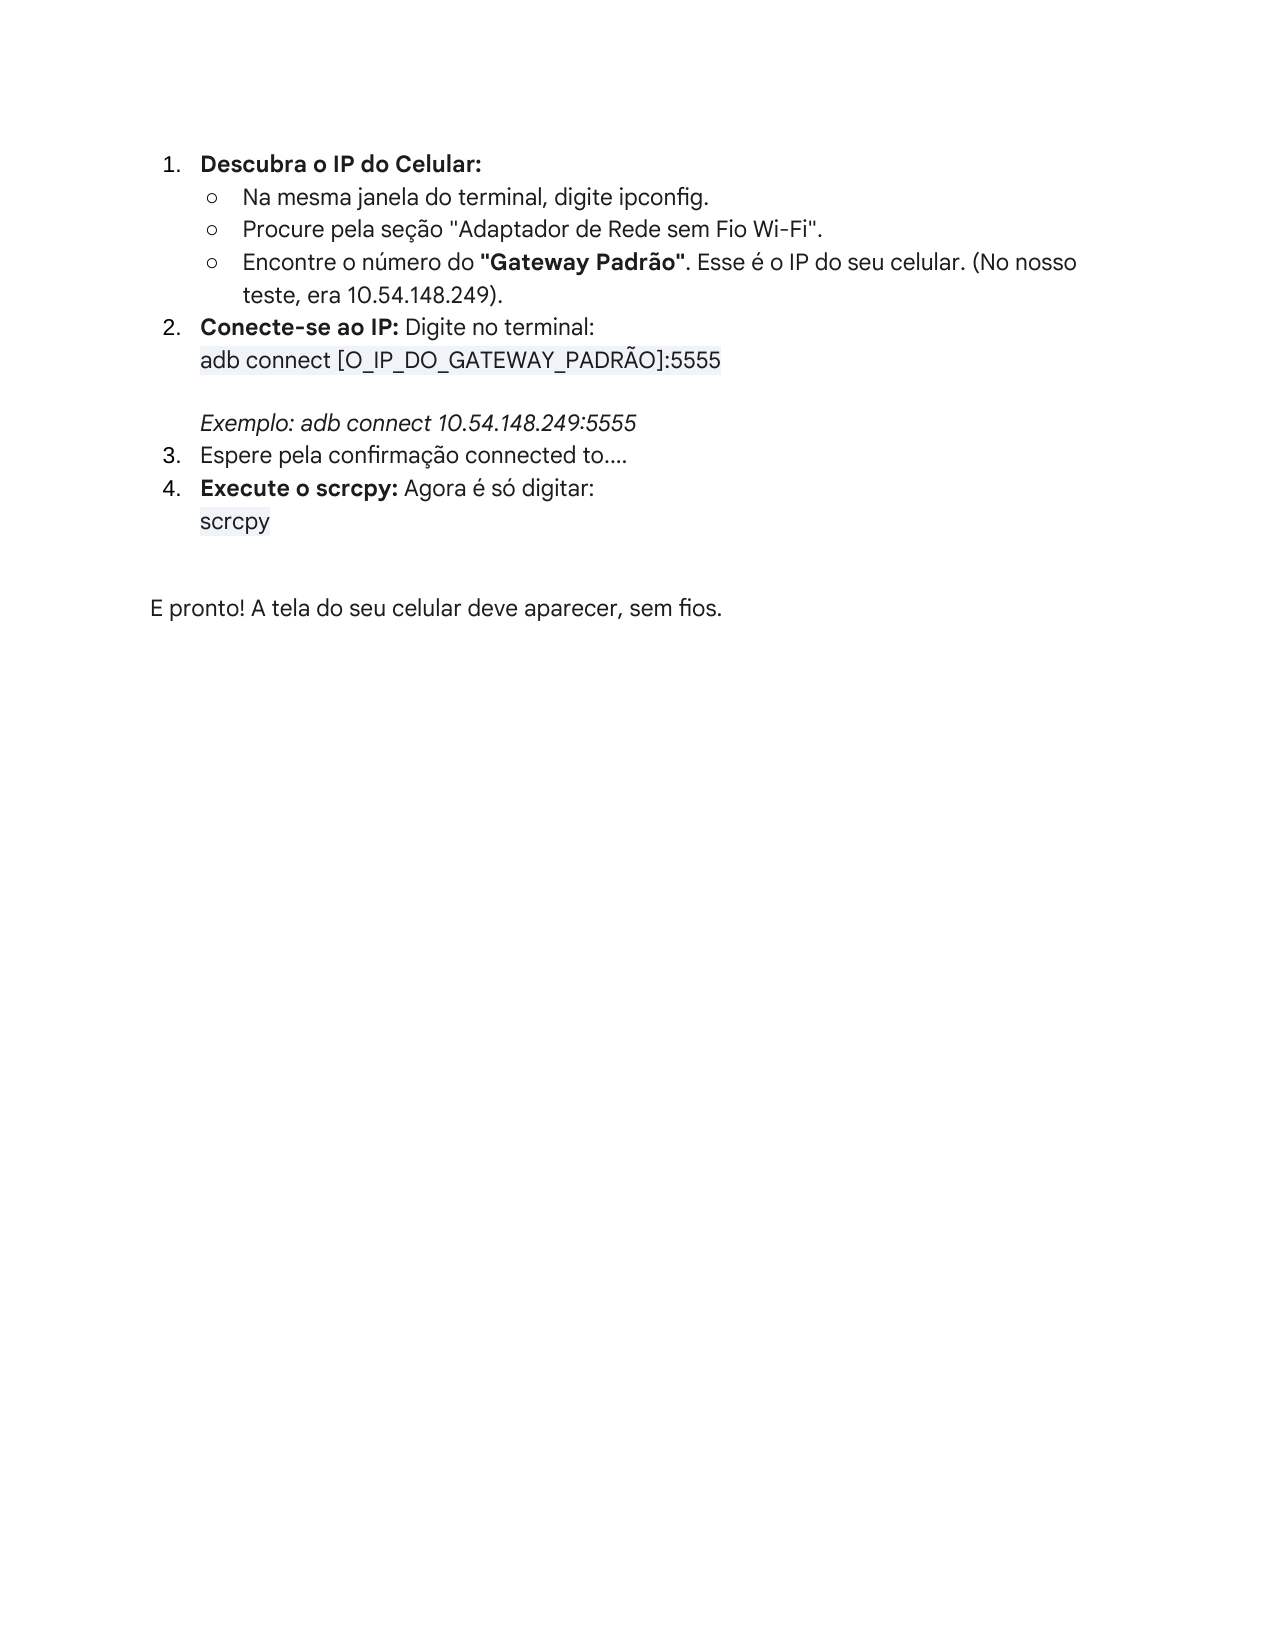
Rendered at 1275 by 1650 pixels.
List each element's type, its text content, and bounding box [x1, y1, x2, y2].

list Conecte-se ao IP: Digite no terminal: adb connect [O_IP_DO_GATEWAY_PADRÃO]:5555 Exemplo: adb connect 10.54.148.249:5555 [162, 313, 1125, 438]
list Espere pela confirmação connected to.... [162, 442, 1125, 470]
list Execute o scrcpy: Agora é só digitar: scrcpy [162, 474, 1125, 566]
list Encontre o número do "Gateway Padrão". Esse é o IP do seu celular. (No nosso teste, era 10.54.148.249). [205, 248, 1125, 309]
text E pronto! A tela do seu celular deve aparecer, sem fios. [150, 594, 1125, 623]
list Descubra o IP do Celular: [162, 150, 1125, 179]
list Procure pela seção "Adaptador de Rede sem Fio Wi-Fi". [205, 215, 1125, 244]
list Na mesma janela do terminal, digite ipconfig. [205, 183, 1125, 211]
